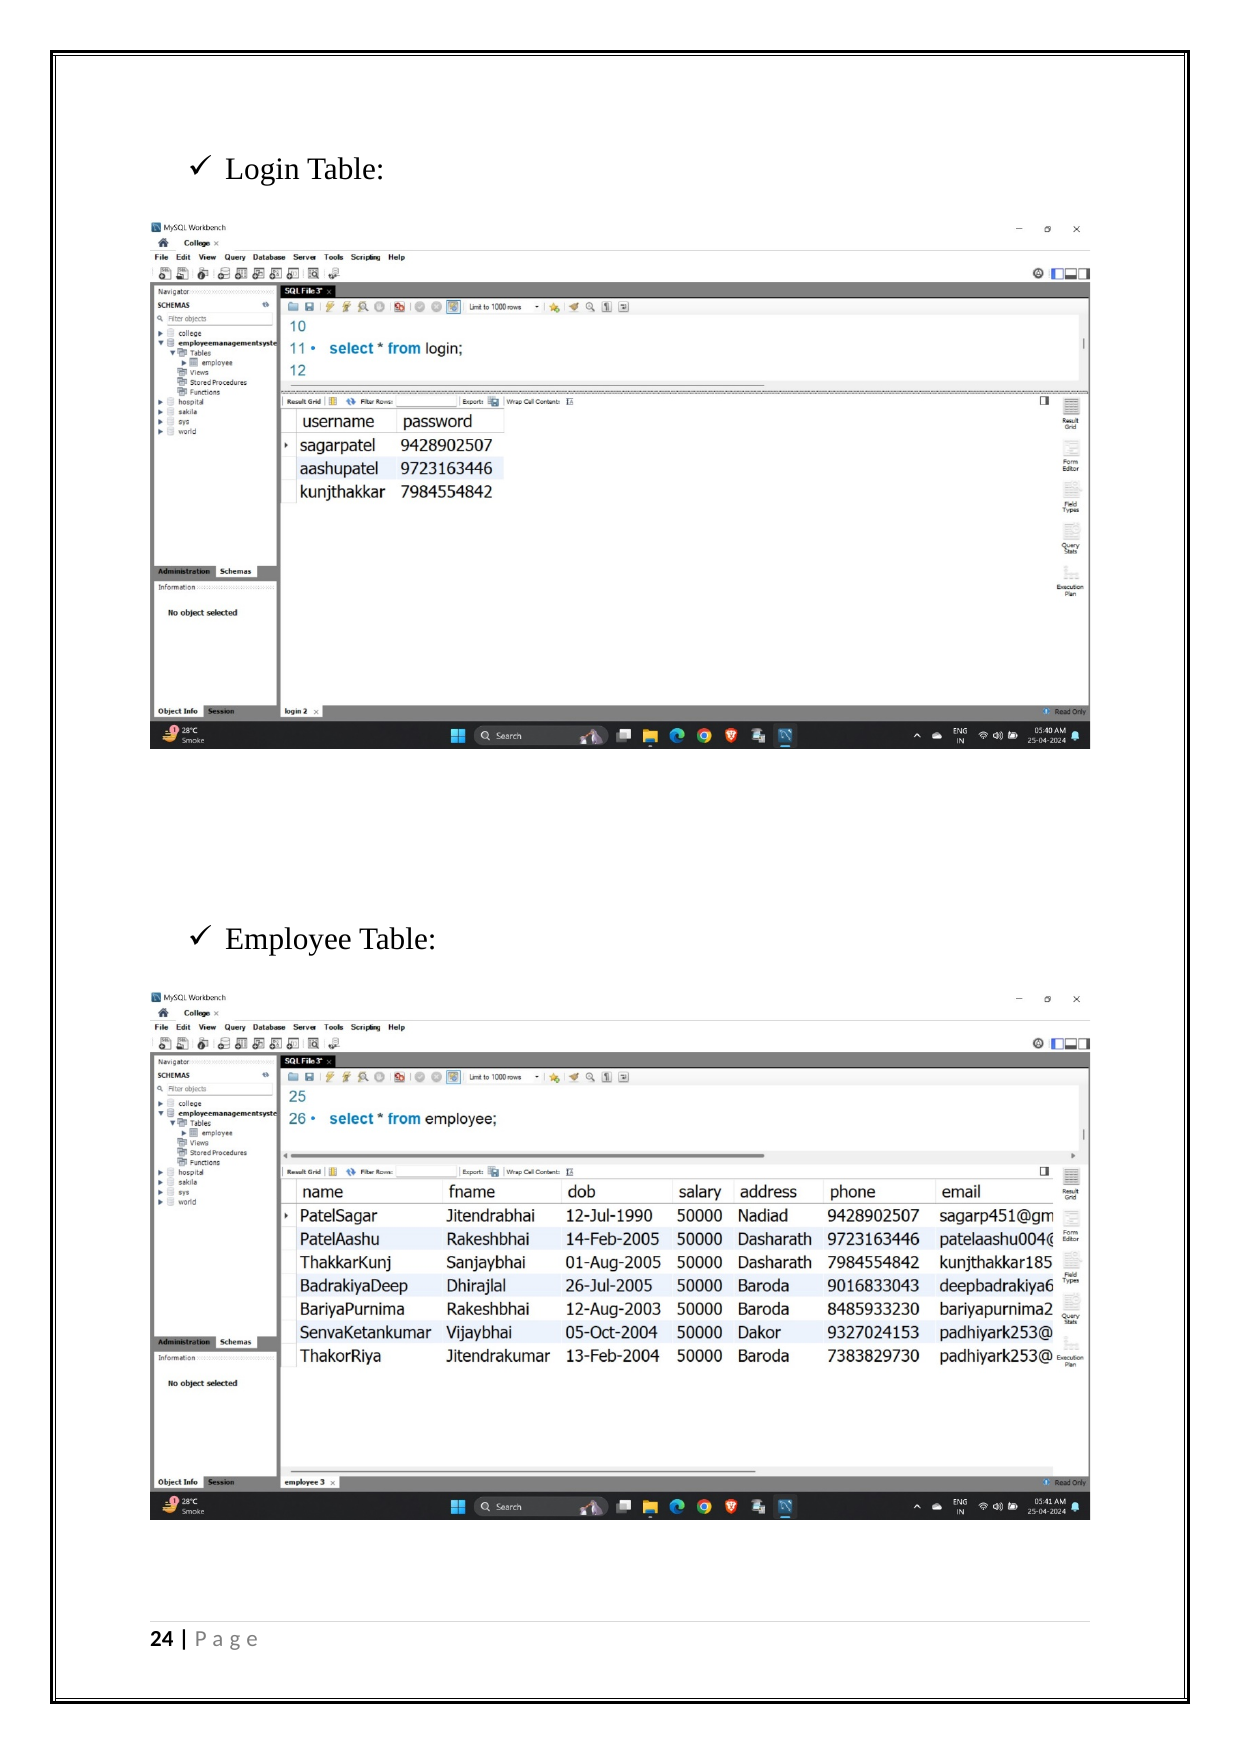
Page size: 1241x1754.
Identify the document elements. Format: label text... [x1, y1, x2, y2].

picture [150, 991, 1091, 1520]
picture [150, 220, 1091, 749]
list Employee Table: [187, 921, 1090, 956]
list Login Table: [187, 150, 1090, 186]
